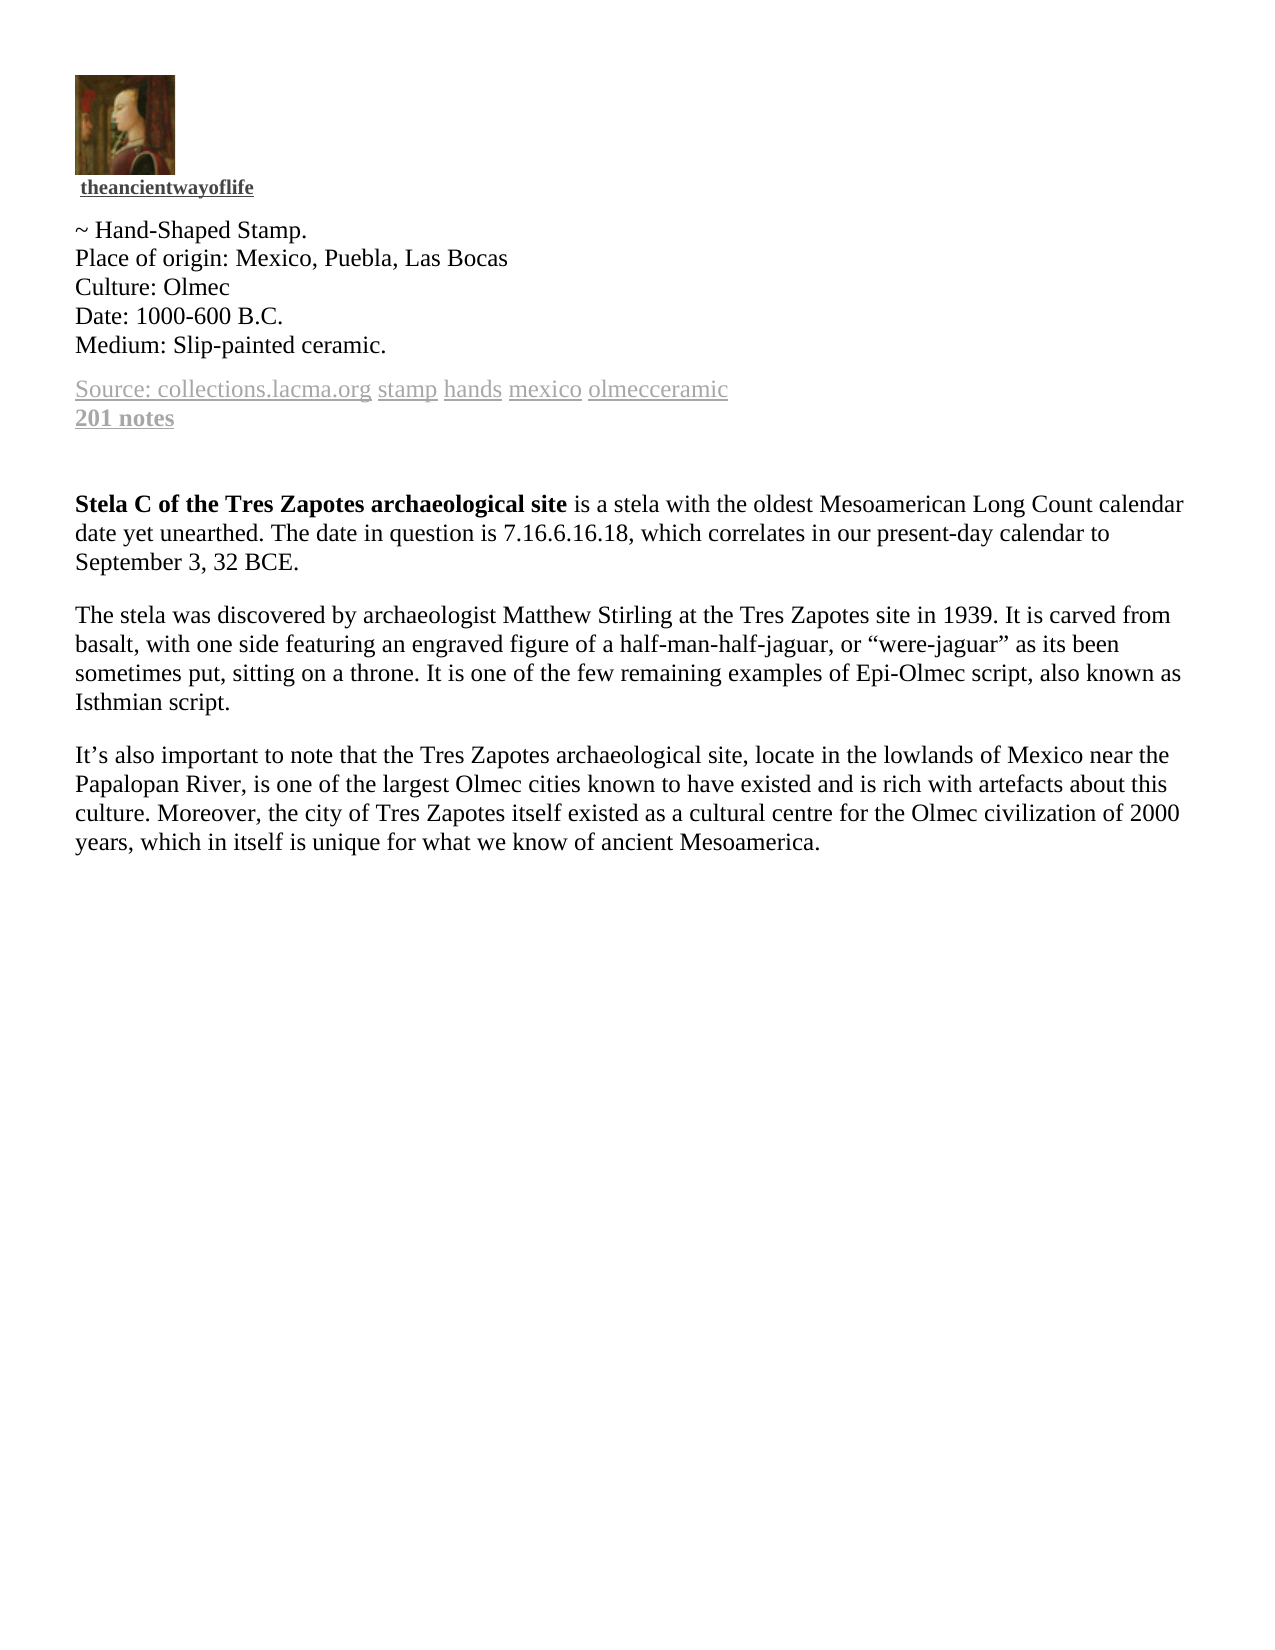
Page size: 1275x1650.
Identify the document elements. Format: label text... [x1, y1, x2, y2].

text 201 notes [75, 403, 1200, 432]
text theancientwayoflife [75, 175, 1200, 199]
text Stela C of the Tres Zapotes archaeological site is a stela with the oldest Mesoamerican Long Count calendar date yet unearthed. The date in question is 7.16.6.16.18, which correlates in our present-day calendar to September 3, 32 BCE. [75, 489, 1200, 575]
text Source: collections.lacma.org stamp hands mexico olmecceramic [75, 374, 1200, 403]
text ~ Hand-Shaped Stamp. Place of origin: Mexico, Puebla, Las Bocas Culture: Olmec Date: 1000-600 B.C. Medium: Slip-painted ceramic. [75, 215, 1200, 358]
picture [75, 75, 175, 175]
text It’s also important to note that the Tres Zapotes archaeological site, locate in the lowlands of Mexico near the Papalopan River, is one of the largest Olmec cities known to have existed and is rich with artefacts about this culture. Moreover, the city of Tres Zapotes itself existed as a cultural centre for the Olmec civilization of 2000 years, which in itself is unique for what we know of ancient Mesoamerica. [75, 740, 1200, 855]
text The stela was discovered by archaeologist Matthew Stirling at the Tres Zapotes site in 1939. It is carved from basalt, with one side featuring an engraved figure of a half-man-half-jaguar, or “were-jaguar” as its been sometimes put, sitting on a throne. It is one of the few remaining examples of Epi-Olmec script, also known as Isthmian script. [75, 600, 1200, 715]
